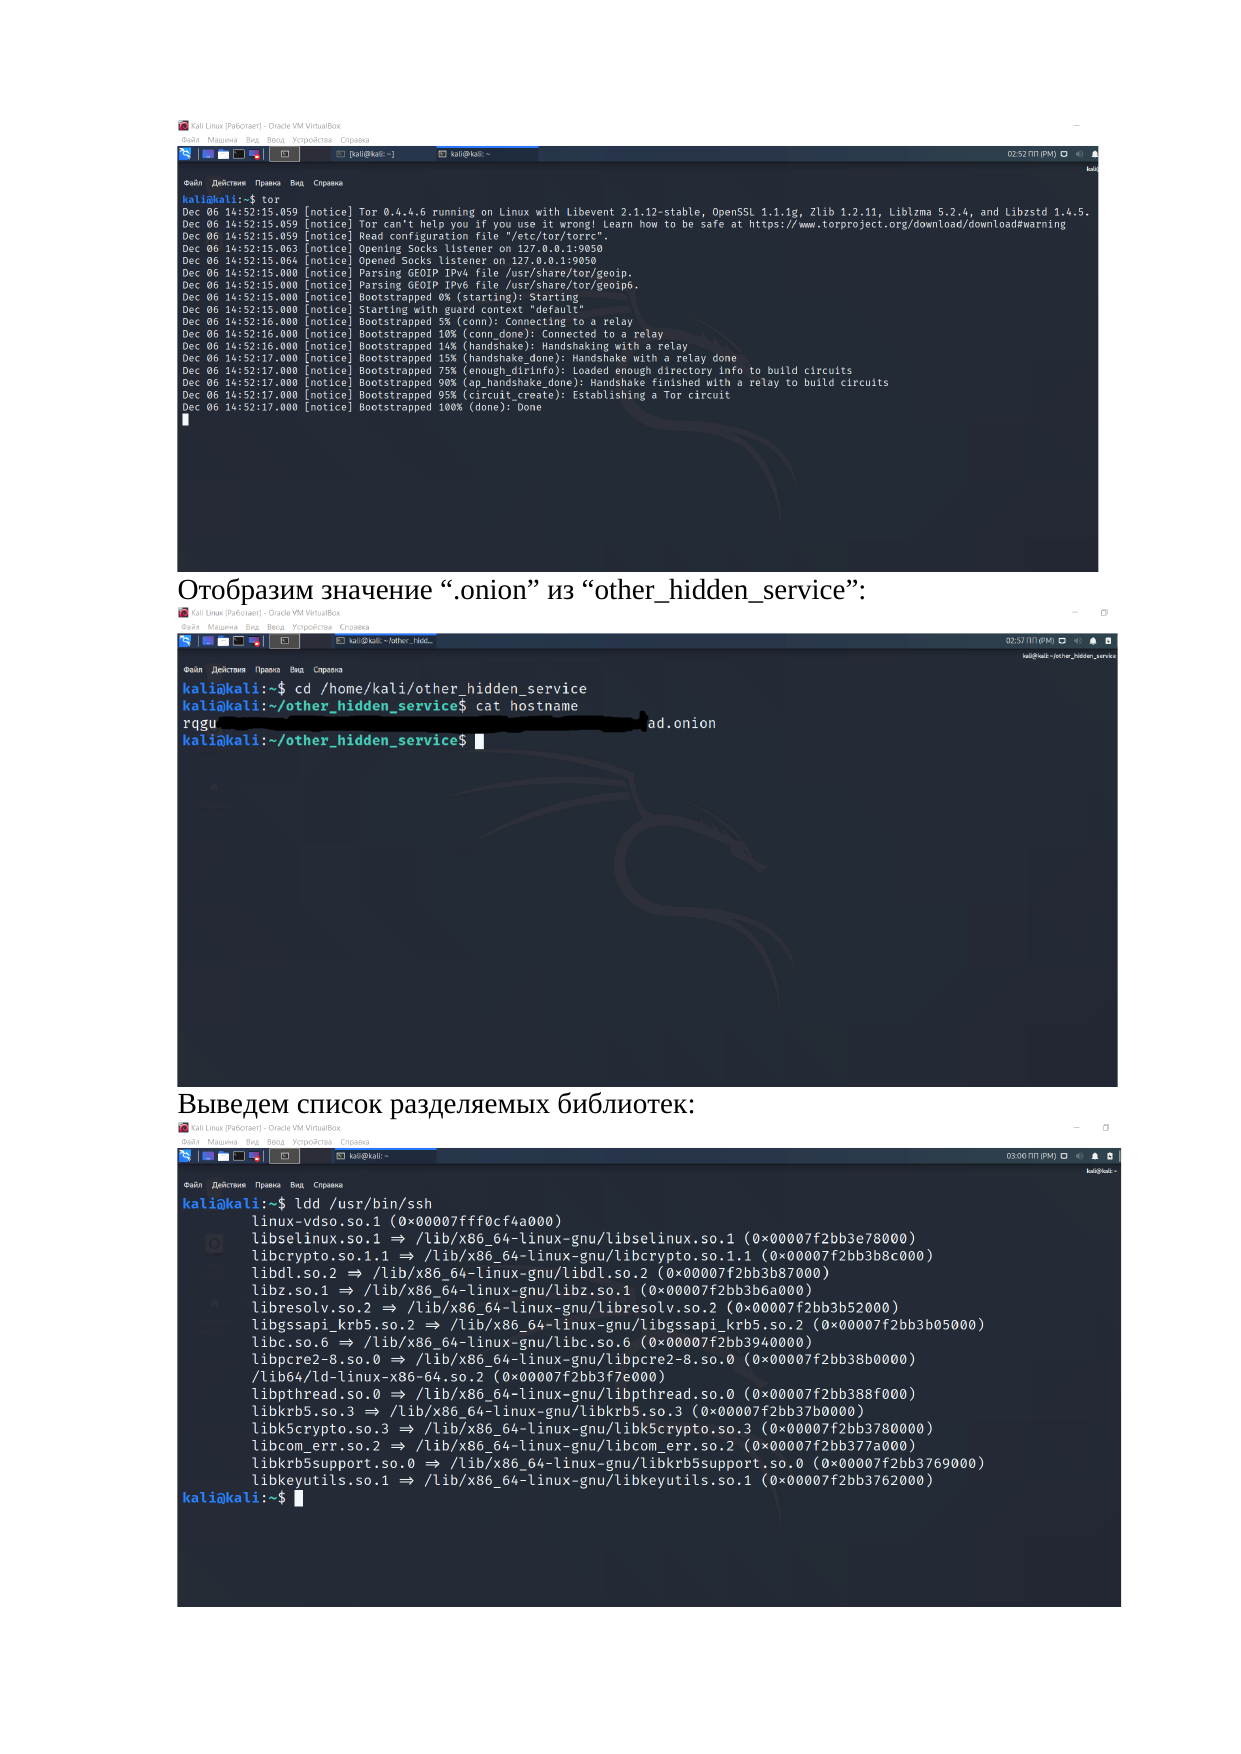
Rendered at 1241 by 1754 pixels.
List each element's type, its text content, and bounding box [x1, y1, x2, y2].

picture [177, 1120, 1122, 1607]
picture [177, 118, 1099, 572]
text Отобразим значение “.onion” из “other_hidden_service”: [177, 572, 1152, 605]
text Выведем список разделяемых библиотек: [177, 1087, 1152, 1120]
picture [177, 605, 1118, 1087]
